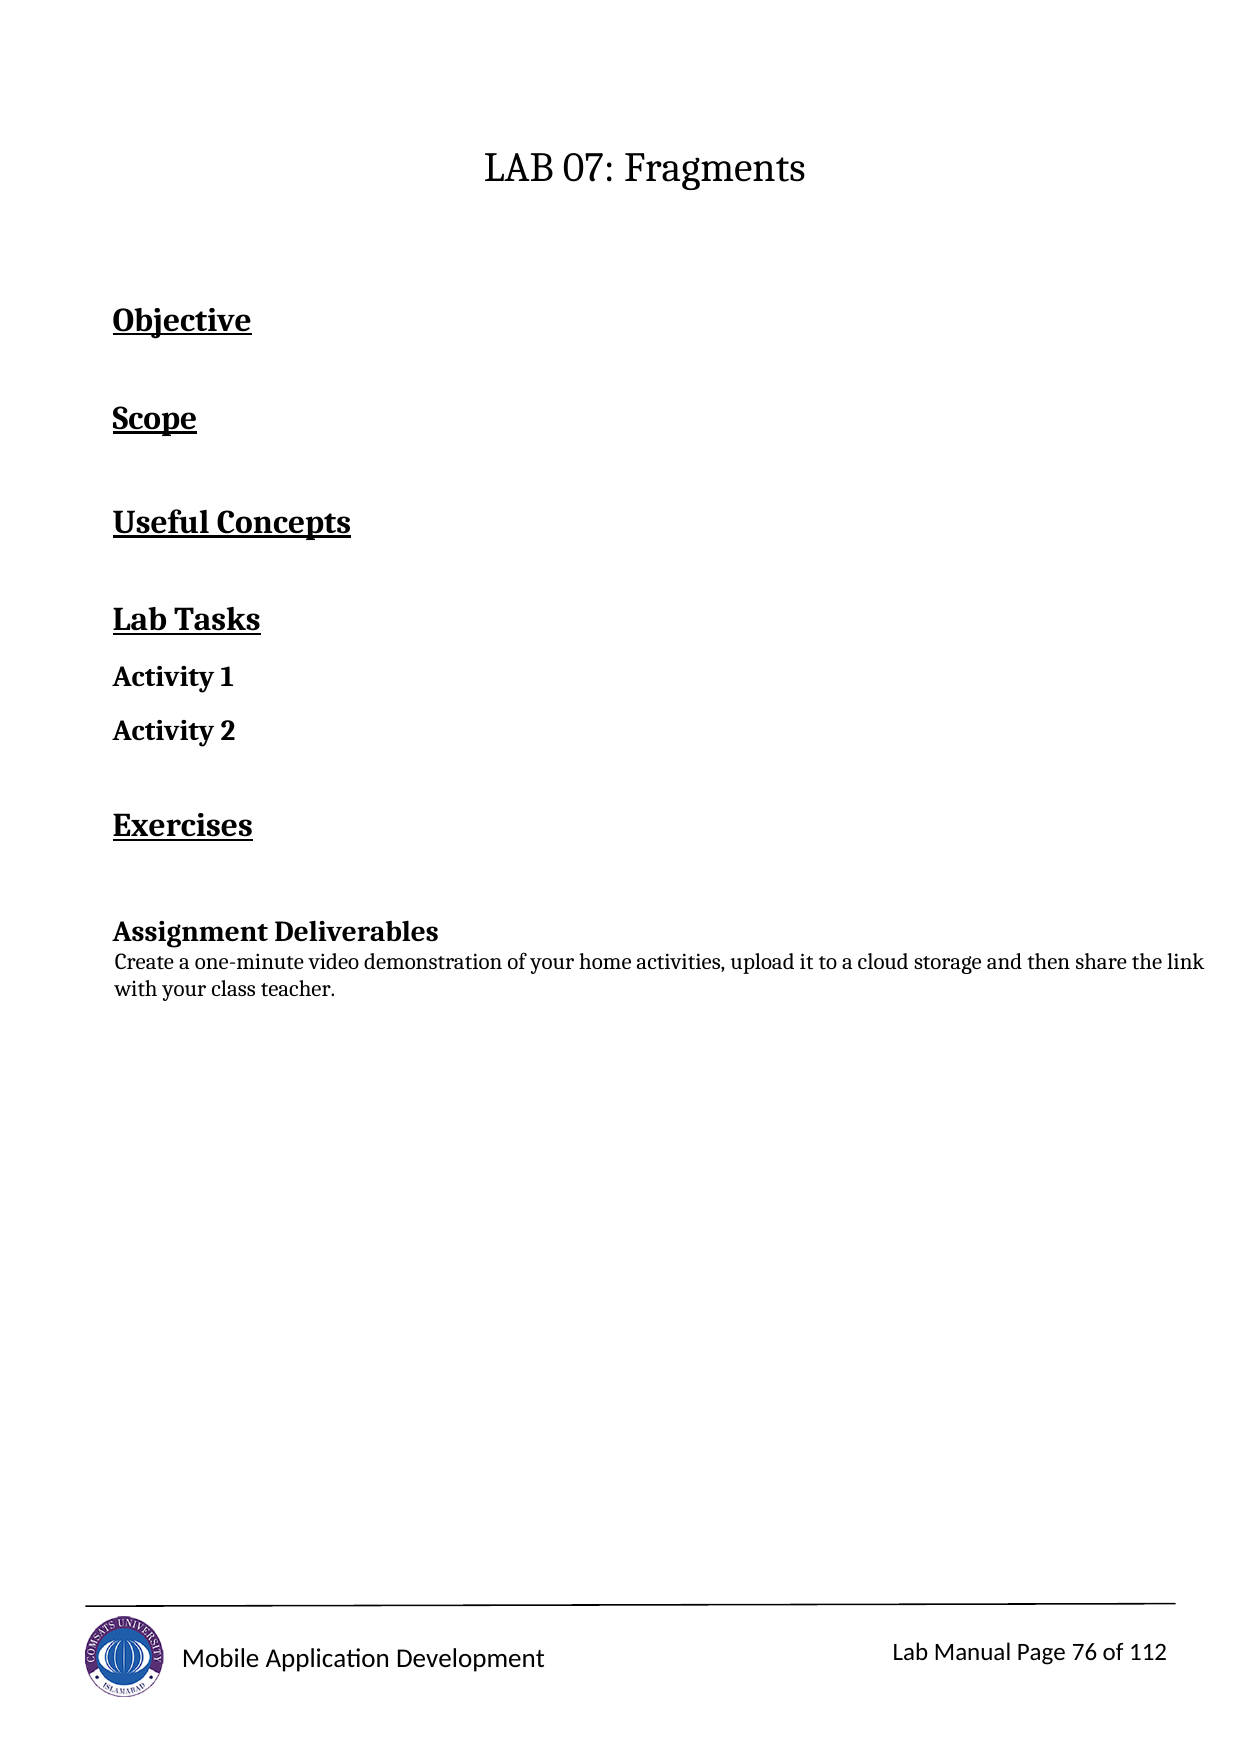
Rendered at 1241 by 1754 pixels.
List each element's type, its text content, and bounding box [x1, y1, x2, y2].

text Create a one-minute video demonstration of your home activities, upload it to a cloud storage and then share the link with your class teacher. [114, 949, 1240, 1002]
subtitle Useful Concepts [112, 503, 1240, 541]
subtitle Scope [112, 399, 1240, 437]
subtitle Activity 1 [112, 660, 1240, 693]
subtitle Exercises [112, 807, 1240, 845]
subtitle Assignment Deliverables [112, 915, 1240, 949]
subtitle Lab Tasks [112, 600, 1240, 639]
subtitle LAB 07: Fragments [49, 144, 1240, 192]
picture [85, 1616, 165, 1697]
subtitle Activity 2 [112, 714, 1240, 748]
subtitle Objective [112, 301, 1240, 339]
